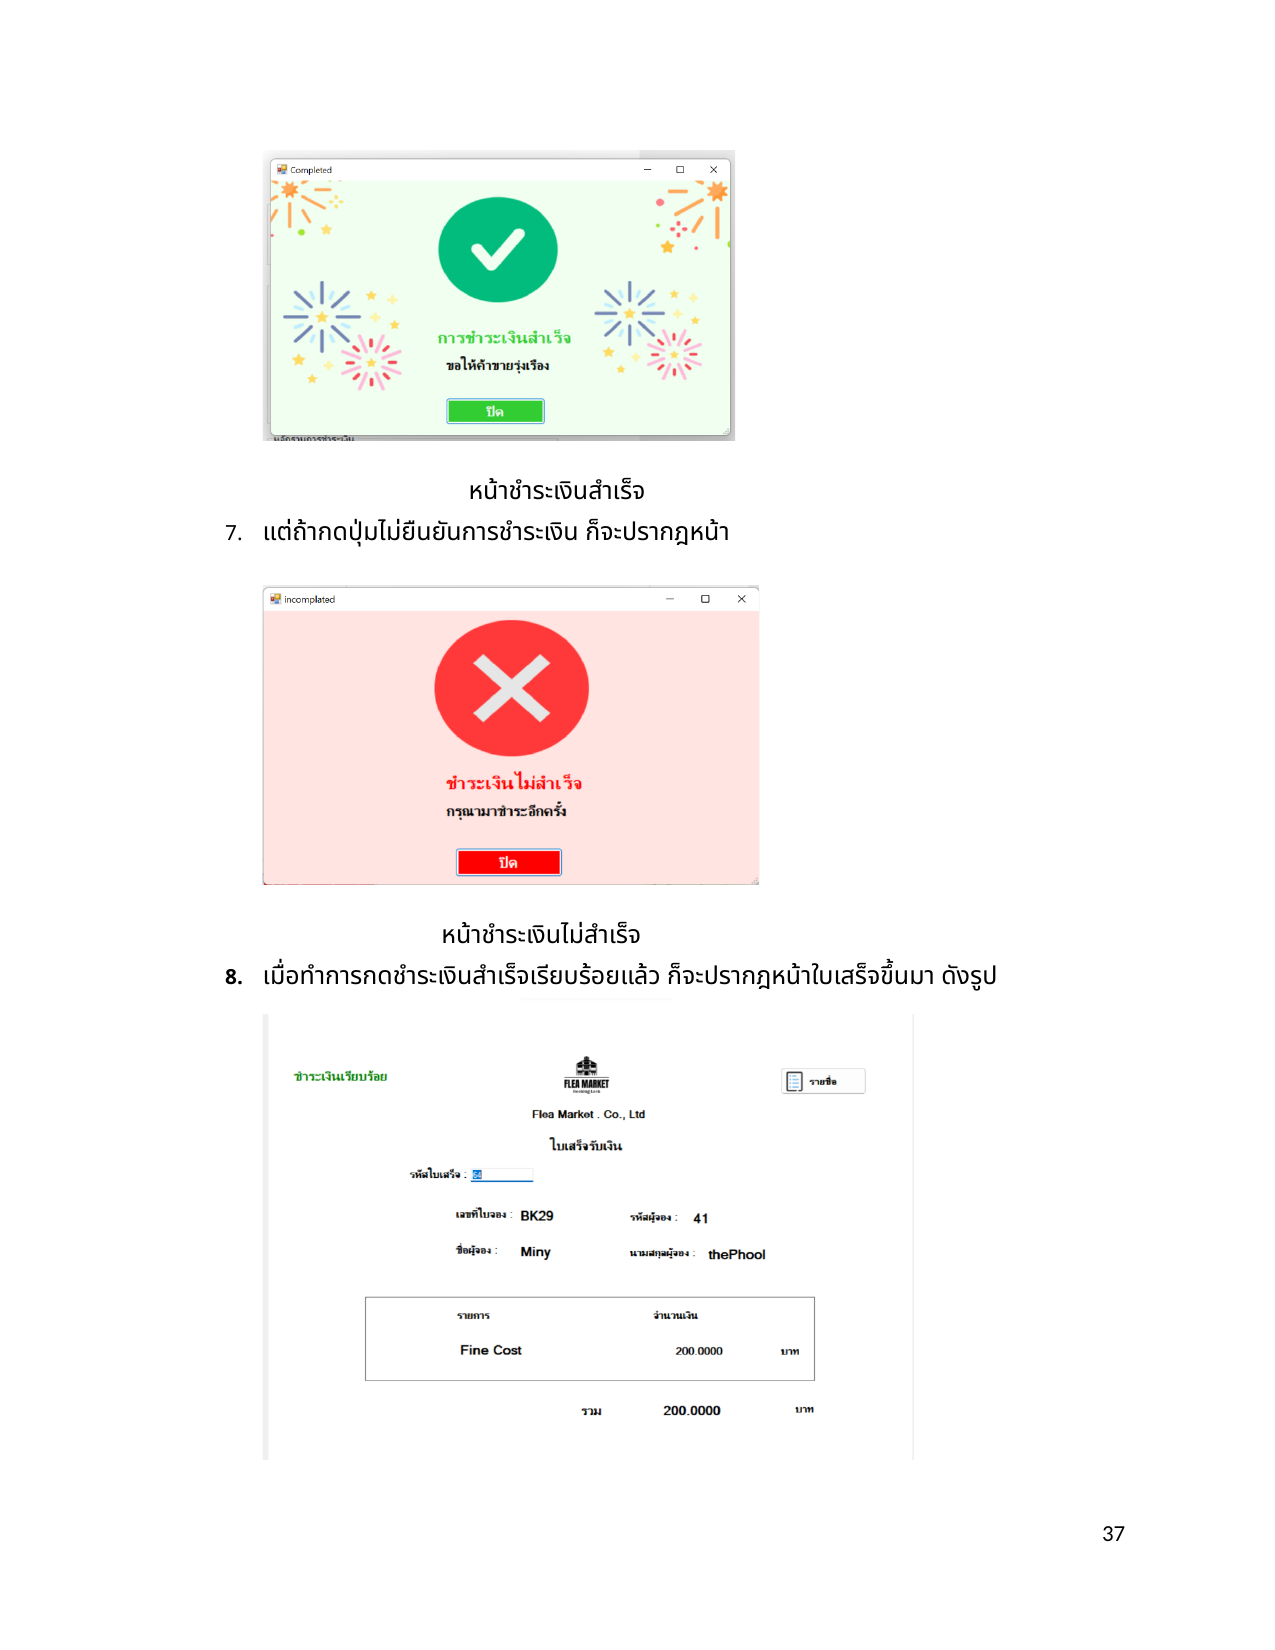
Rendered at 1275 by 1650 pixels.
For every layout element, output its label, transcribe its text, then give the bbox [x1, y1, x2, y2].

picture [262, 150, 736, 441]
list หน้าชำระเงินไม่สำเร็จ [262, 917, 1125, 955]
list เมื่อทำการกดชำระเงินสำเร็จเรียบร้อยแล้ว ก็จะปรากฎหน้าใบเสร็จขึ้นมา ดังรูป [225, 958, 1125, 996]
list หน้าชำระเงินสำเร็จ [262, 473, 1125, 511]
picture [262, 998, 914, 1460]
list แต่ถ้ากดปุ่มไม่ยืนยันการชำระเงิน ก็จะปรากฎหน้า [225, 514, 1125, 552]
picture [262, 585, 760, 885]
